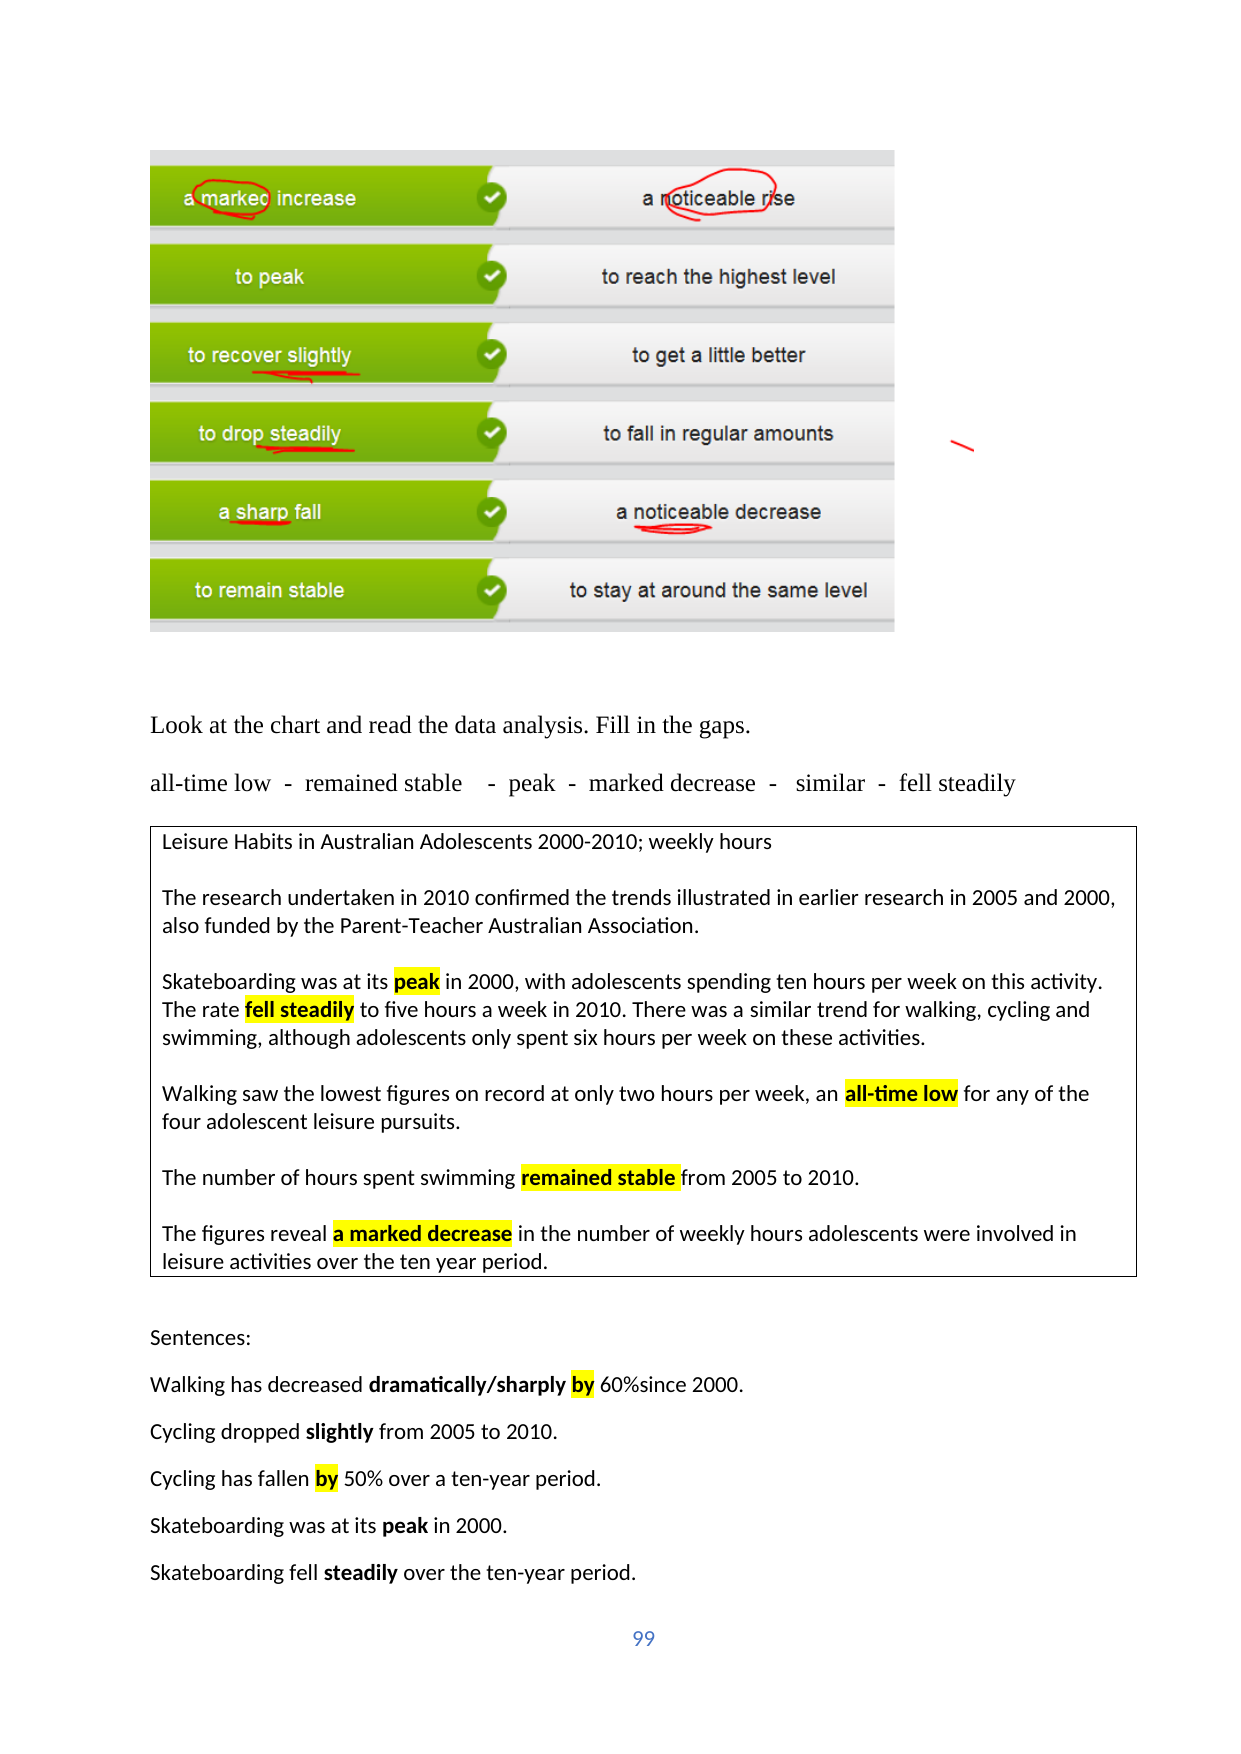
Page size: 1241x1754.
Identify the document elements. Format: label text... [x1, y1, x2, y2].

text Sentences: [150, 1323, 1137, 1351]
picture [150, 150, 974, 632]
text Skateboarding fell steadily over the ten-year period. [150, 1558, 1137, 1586]
text Walking has decreased dramatically/sharply by 60%since 2000. [150, 1370, 571, 1398]
text Cycling has fallen by 50% over a ten-year period. [150, 1464, 315, 1492]
text Look at the chart and read the data analysis. Fill in the gaps. [150, 710, 1137, 739]
table_header Leisure Habits in Australian Adolescents 2000-2010; weekly hours The research undertaken in 2010 confirmed the trends illustrated in earlier research in 2005 and 2000, also funded by the Parent-Teacher Australian Association. Skateboarding was at its peak in 2000, with adolescents spending ten hours per week on this activity. The rate fell steadily to five hours a week in 2010. There was a similar trend for walking, cycling and swimming, although adolescents only spent six hours per week on these activities. Walking saw the lowest figures on record at only two hours per week, an all-time low for any of the four adolescent leisure pursuits. The number of hours spent swimming remained stable from 2005 to 2010. The figures reveal a marked decrease in the number of weekly hours adolescents were involved in leisure activities over the ten year period. [151, 827, 1136, 1276]
text Cycling has fallen by 50% over a ten-year period. [338, 1464, 1137, 1492]
text Walking has decreased dramatically/sharply by 60%since 2000. [594, 1370, 1137, 1398]
text Cycling dropped slightly from 2005 to 2010. [150, 1417, 1137, 1445]
text Skateboarding was at its peak in 2000. [150, 1511, 1137, 1539]
text all-time low - remained stable - peak - marked decrease - similar - fell steadily [150, 768, 1137, 797]
